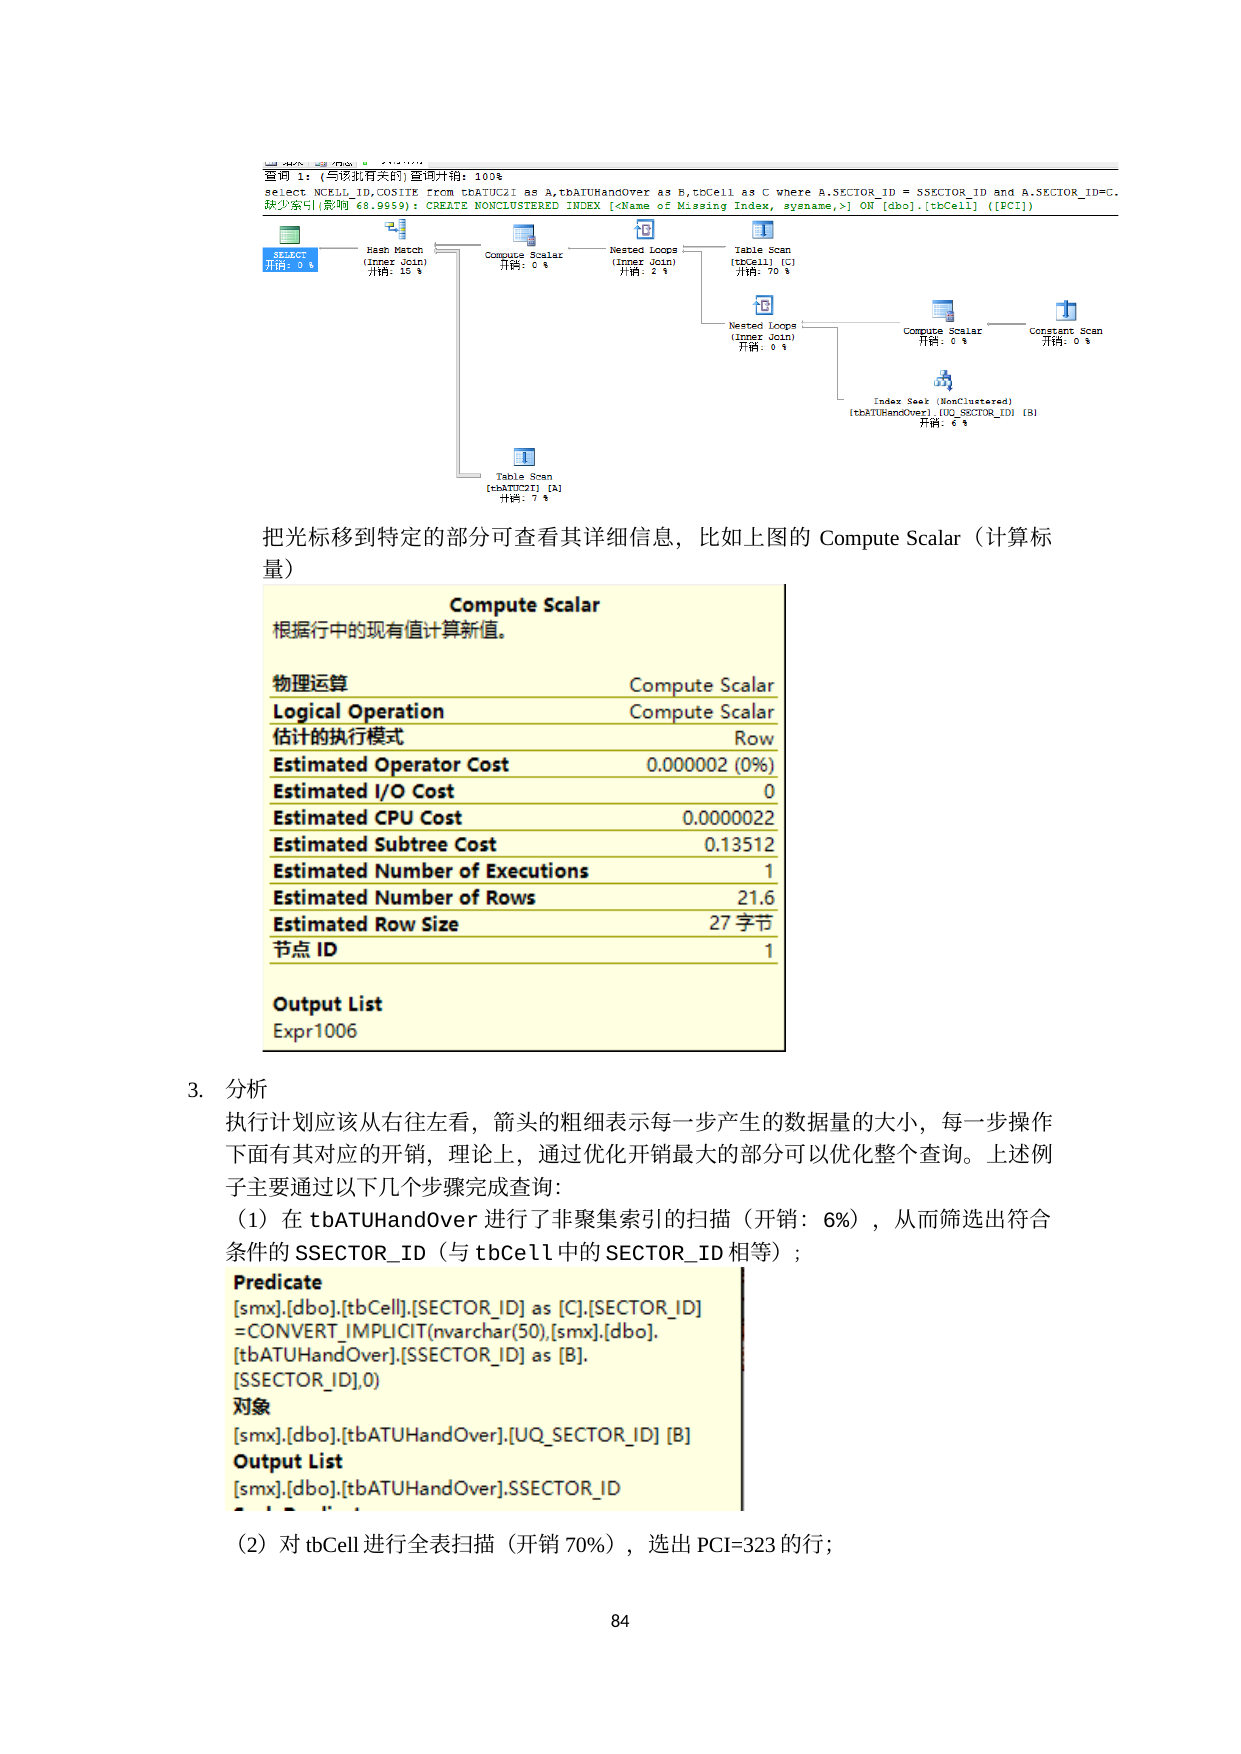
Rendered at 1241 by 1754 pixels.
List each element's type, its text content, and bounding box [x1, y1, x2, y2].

list 执行计划应该从右往左看，箭头的粗细表示每一步产生的数据量的大小，每一步操作下面有其对应的开销，理论上，通过优化开销最大的部分可以优化整个查询。上述例子主要通过以下几个步骤完成查询： [225, 1104, 1053, 1202]
list （1）在tbATUHandOver进行了非聚集索引的扫描（开销：6%），从而筛选出符合条件的SSECTOR_ID（与tbCell中的SECTOR_ID相等）； [225, 1202, 1053, 1267]
list （2）对tbCell进行全表扫描（开销70%），选出PCI=323的行； [225, 1527, 1053, 1559]
picture [262, 162, 1119, 508]
list 分析 [187, 1072, 1053, 1104]
picture [262, 584, 786, 1052]
picture [225, 1267, 745, 1511]
list 把光标移到特定的部分可查看其详细信息，比如上图的Compute Scalar（计算标量） [262, 519, 1053, 584]
